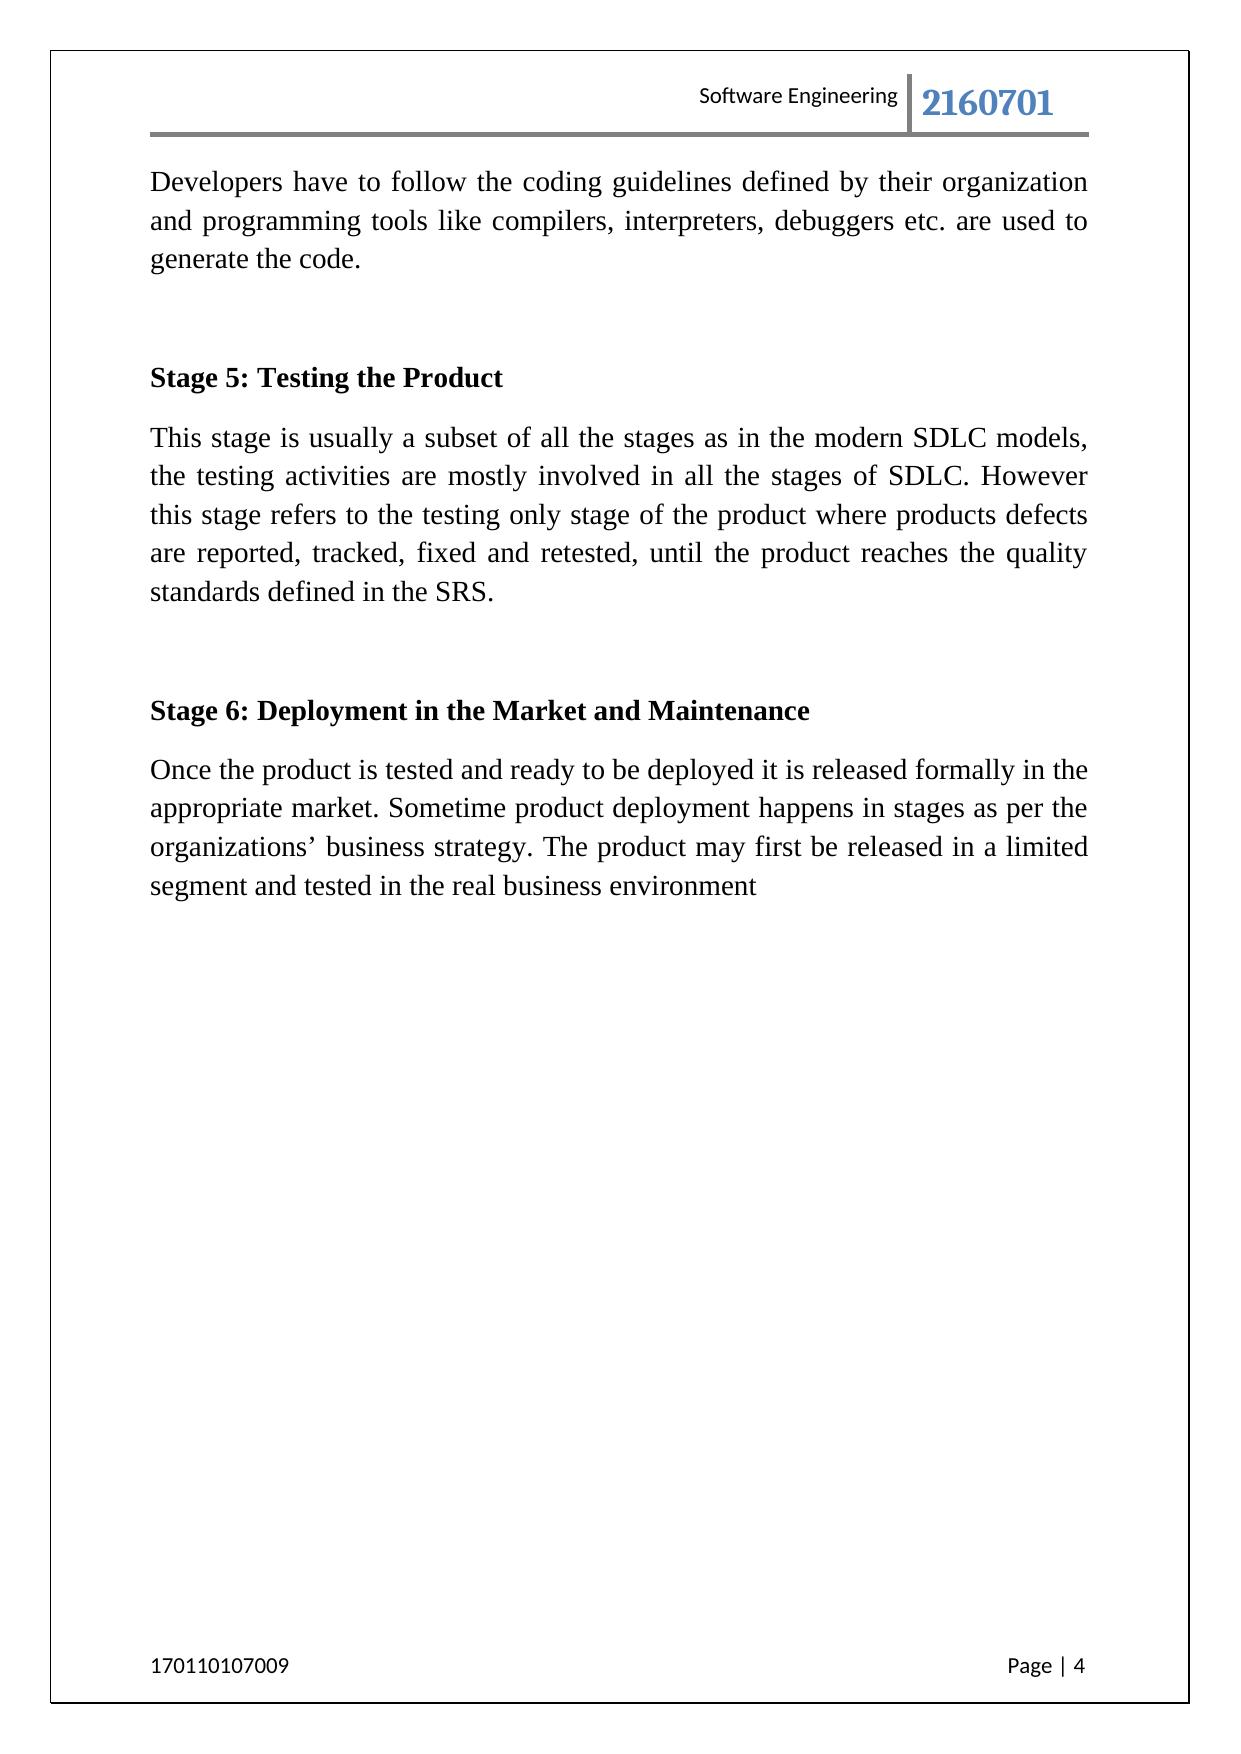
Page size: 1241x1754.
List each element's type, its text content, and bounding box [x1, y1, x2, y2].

text Once the product is tested and ready to be deployed it is released formally in the appropriate market. Sometime product deployment happens in stages as per the organizations’ business strategy. The product may first be released in a limited segment and tested in the real business environment [150, 752, 1089, 901]
text This stage is usually a subset of all the stages as in the modern SDLC models, the testing activities are mostly involved in all the stages of SDLC. However this stage refers to the testing only stage of the product where products defects are reported, tracked, fixed and retested, until the product reaches the quality standards defined in the SRS. [150, 420, 1089, 607]
text Stage 6: Deployment in the Market and Maintenance [150, 693, 1089, 726]
text Stage 5: Testing the Product [150, 360, 1089, 394]
text Developers have to follow the coding guidelines defined by their organization and programming tools like compilers, interpreters, debuggers etc. are used to generate the code. [150, 164, 1089, 275]
